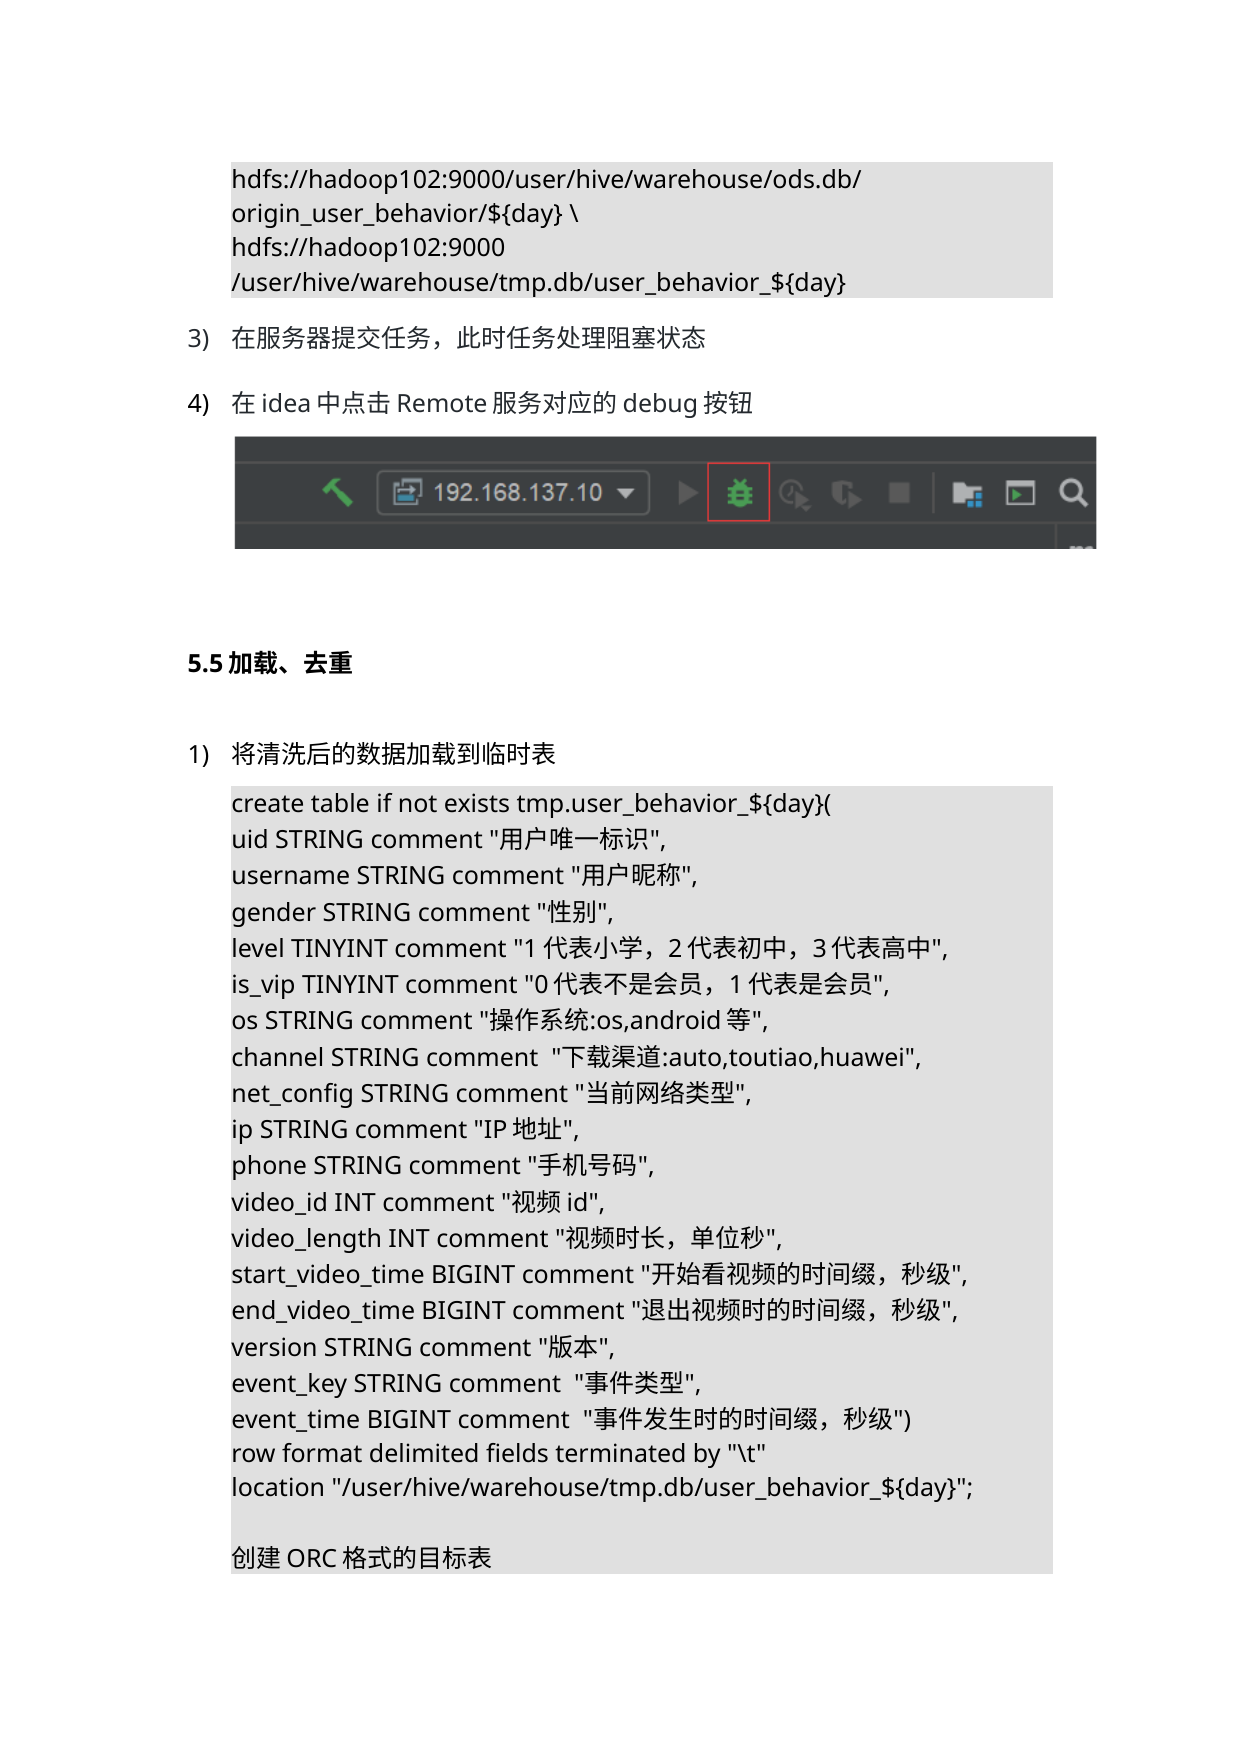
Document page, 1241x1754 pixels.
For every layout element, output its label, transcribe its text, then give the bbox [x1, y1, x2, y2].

text ip STRING comment "IP地址", [231, 1109, 1053, 1146]
list 在服务器提交任务，此时任务处理阻塞状态 [187, 304, 1053, 369]
picture [231, 434, 1097, 549]
text net_config STRING comment "当前网络类型", [231, 1073, 1053, 1109]
text hdfs://hadoop102:9000/user/hive/warehouse/ods.db/origin_user_behavior/${day} \ [231, 162, 1053, 230]
text phone STRING comment "手机号码", [231, 1146, 1053, 1182]
text level TINYINT comment "1代表小学，2代表初中，3代表高中", [231, 928, 1053, 964]
text video_length INT comment "视频时长，单位秒", [231, 1218, 1053, 1254]
list 将清洗后的数据加载到临时表 [187, 721, 1053, 786]
list 在idea中点击Remote服务对应的debug按钮 [187, 369, 1053, 434]
text video_id INT comment "视频id", [231, 1182, 1053, 1218]
text gender STRING comment "性别", [231, 892, 1053, 928]
text location "/user/hive/warehouse/tmp.db/user_behavior_${day}"; [231, 1470, 1053, 1504]
text end_video_time BIGINT comment "退出视频时的时间缀，秒级", [231, 1291, 1053, 1327]
text 创建ORC格式的目标表 [231, 1538, 1053, 1574]
text create table if not exists tmp.user_behavior_${day}( [231, 786, 1053, 819]
text event_time BIGINT comment "事件发生时的时间缀，秒级") [231, 1399, 1053, 1436]
text username STRING comment "用户昵称", [231, 856, 1053, 892]
text hdfs://hadoop102:9000 /user/hive/warehouse/tmp.db/user_behavior_${day} [231, 230, 1053, 298]
text is_vip TINYINT comment "0代表不是会员，1代表是会员", [231, 964, 1053, 1001]
text uid STRING comment "用户唯一标识", [231, 819, 1053, 856]
subtitle 5.5加载、去重 [187, 629, 1053, 694]
text os STRING comment "操作系统:os,android等", [231, 1001, 1053, 1037]
text channel STRING comment "下载渠道:auto,toutiao,huawei", [231, 1037, 1053, 1073]
text start_video_time BIGINT comment "开始看视频的时间缀，秒级", [231, 1254, 1053, 1291]
text version STRING comment "版本", [231, 1327, 1053, 1363]
text row format delimited fields terminated by "\t" [231, 1436, 1053, 1470]
text event_key STRING comment "事件类型", [231, 1363, 1053, 1399]
